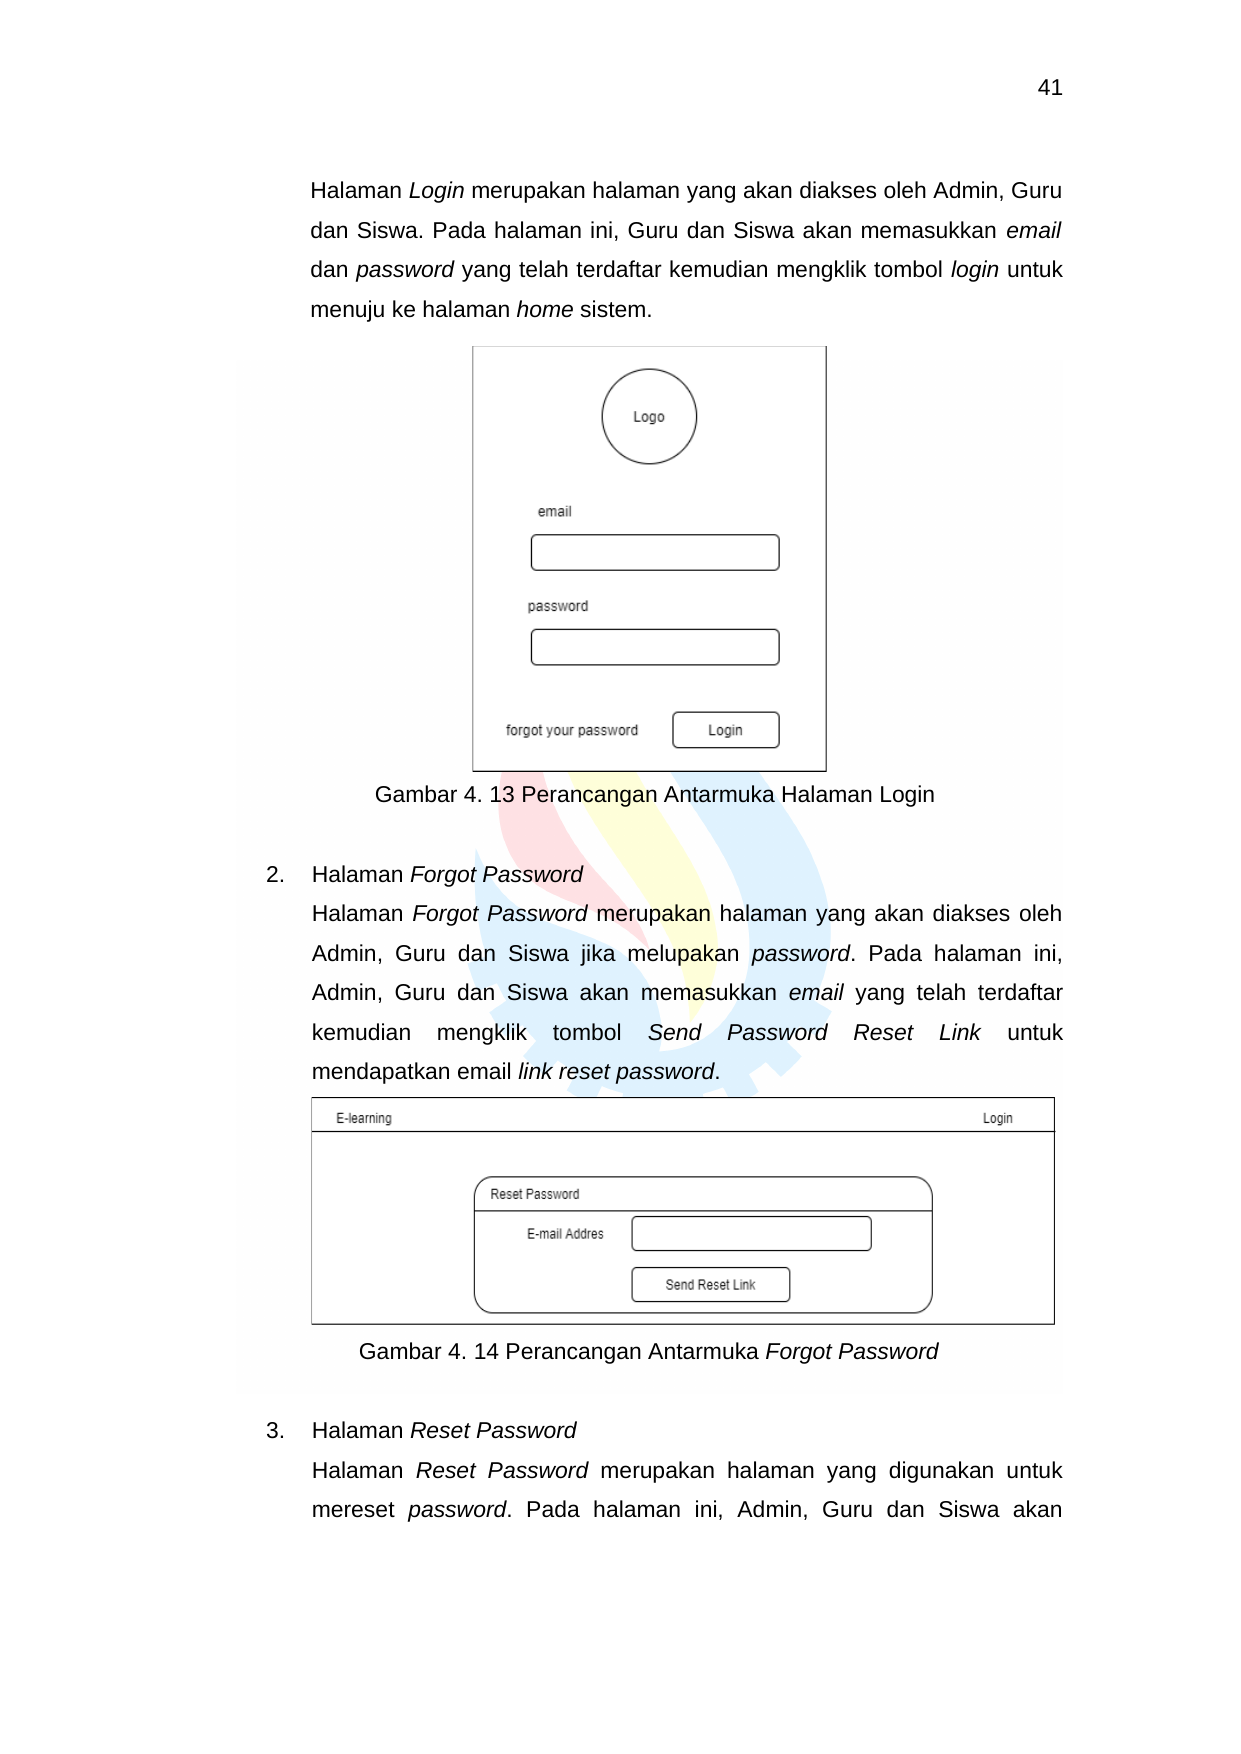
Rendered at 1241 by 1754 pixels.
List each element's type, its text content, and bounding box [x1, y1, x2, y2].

list Halaman Forgot Password [266, 861, 1063, 887]
picture [311, 1097, 1058, 1326]
text Halaman Login merupakan halaman yang akan diakses oleh Admin, Guru dan Siswa. Pada halaman ini, Guru dan Siswa akan memasukkan email dan password yang telah terdaftar kemudian mengklik tombol login untuk menuju ke halaman home sistem. [310, 177, 1063, 322]
list Halaman Reset Password [266, 1417, 1063, 1444]
text Gambar 4. 14 Perancangan Antarmuka Forgot Password [236, 1338, 1063, 1365]
list Halaman Forgot Password merupakan halaman yang akan diakses oleh Admin, Guru dan Siswa jika melupakan password. Pada halaman ini, Admin, Guru dan Siswa akan memasukkan email yang telah terdaftar kemudian mengklik tombol Send Password Reset Link untuk mendapatkan email link reset password. [312, 900, 1063, 1085]
picture [472, 346, 827, 772]
